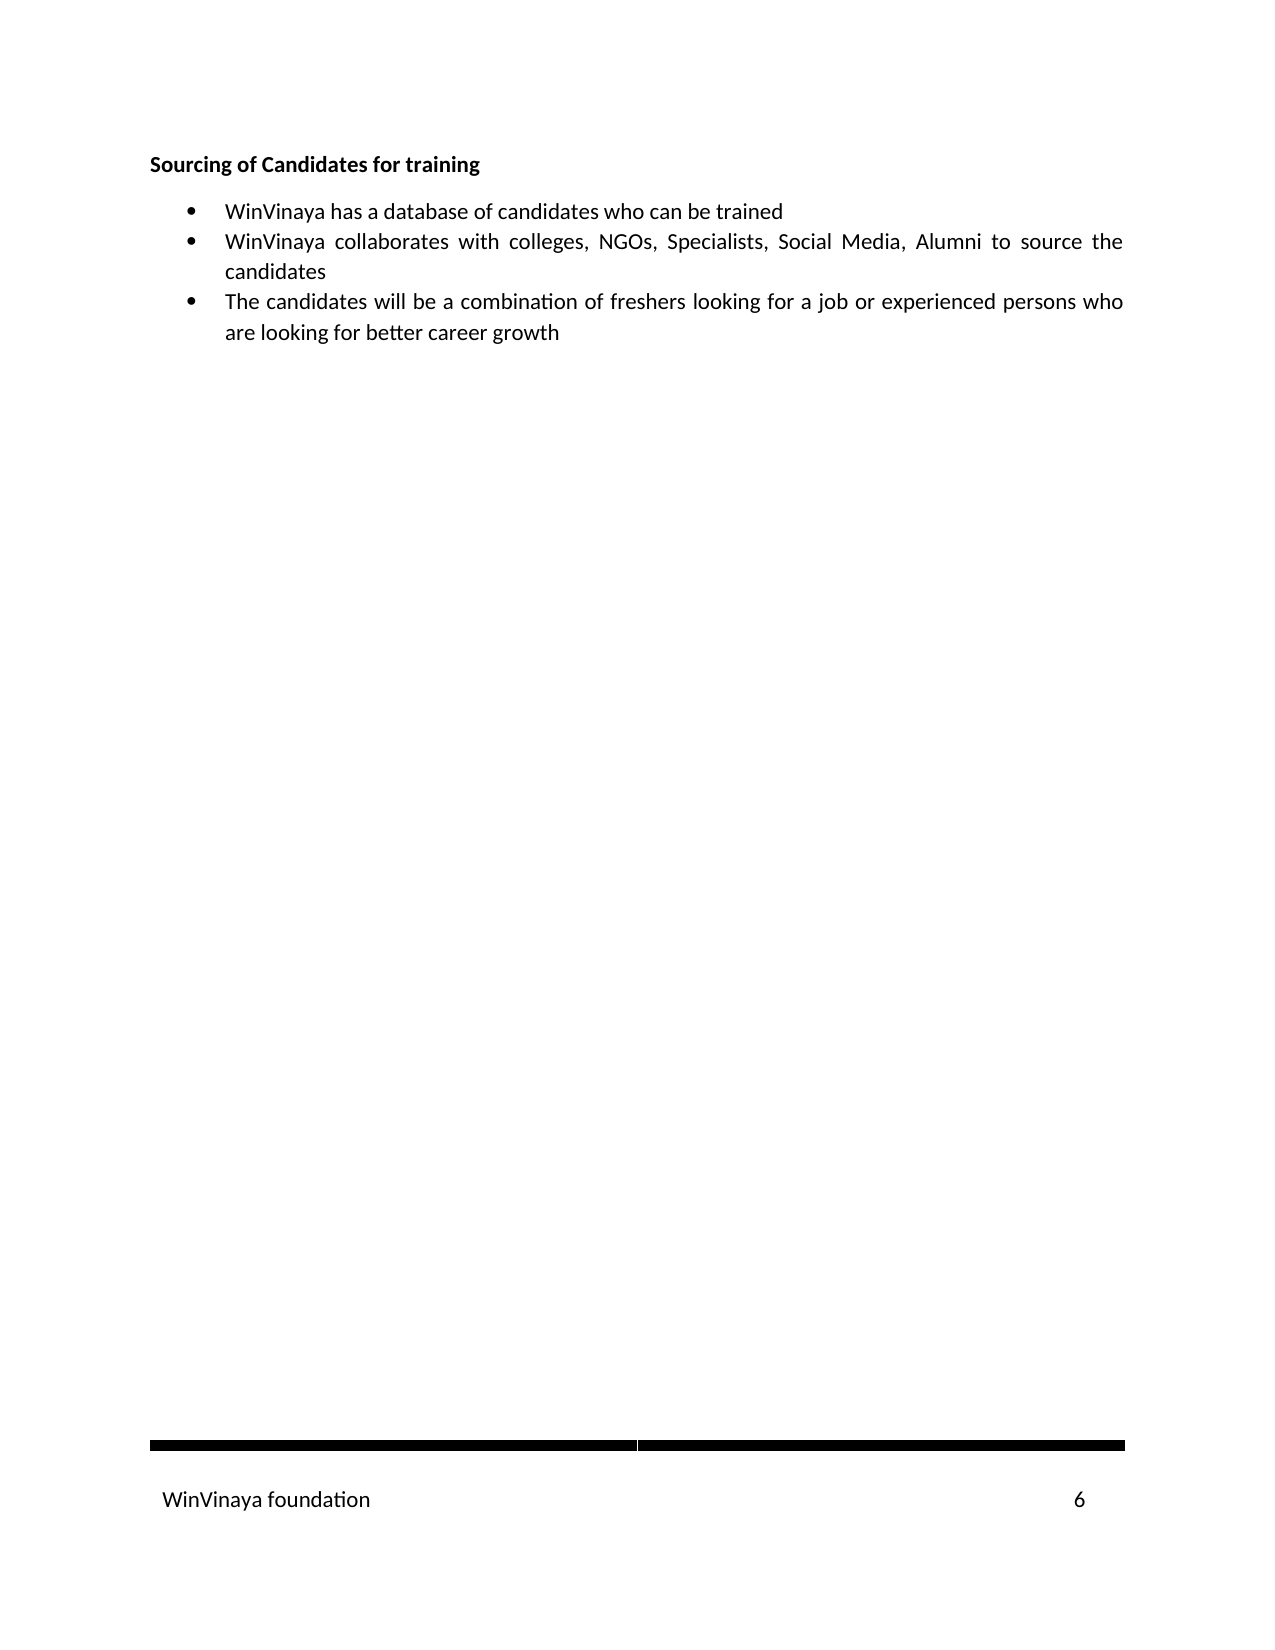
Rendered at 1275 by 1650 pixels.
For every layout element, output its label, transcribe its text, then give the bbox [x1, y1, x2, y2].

list The candidates will be a combination of freshers looking for a job or experienced persons who are looking for better career growth [187, 287, 1125, 346]
text Sourcing of Candidates for training [150, 150, 1125, 178]
list WinVinaya collaborates with colleges, NGOs, Specialists, Social Media, Alumni to source the candidates [187, 227, 1125, 285]
list WinVinaya has a database of candidates who can be trained [187, 197, 1125, 225]
